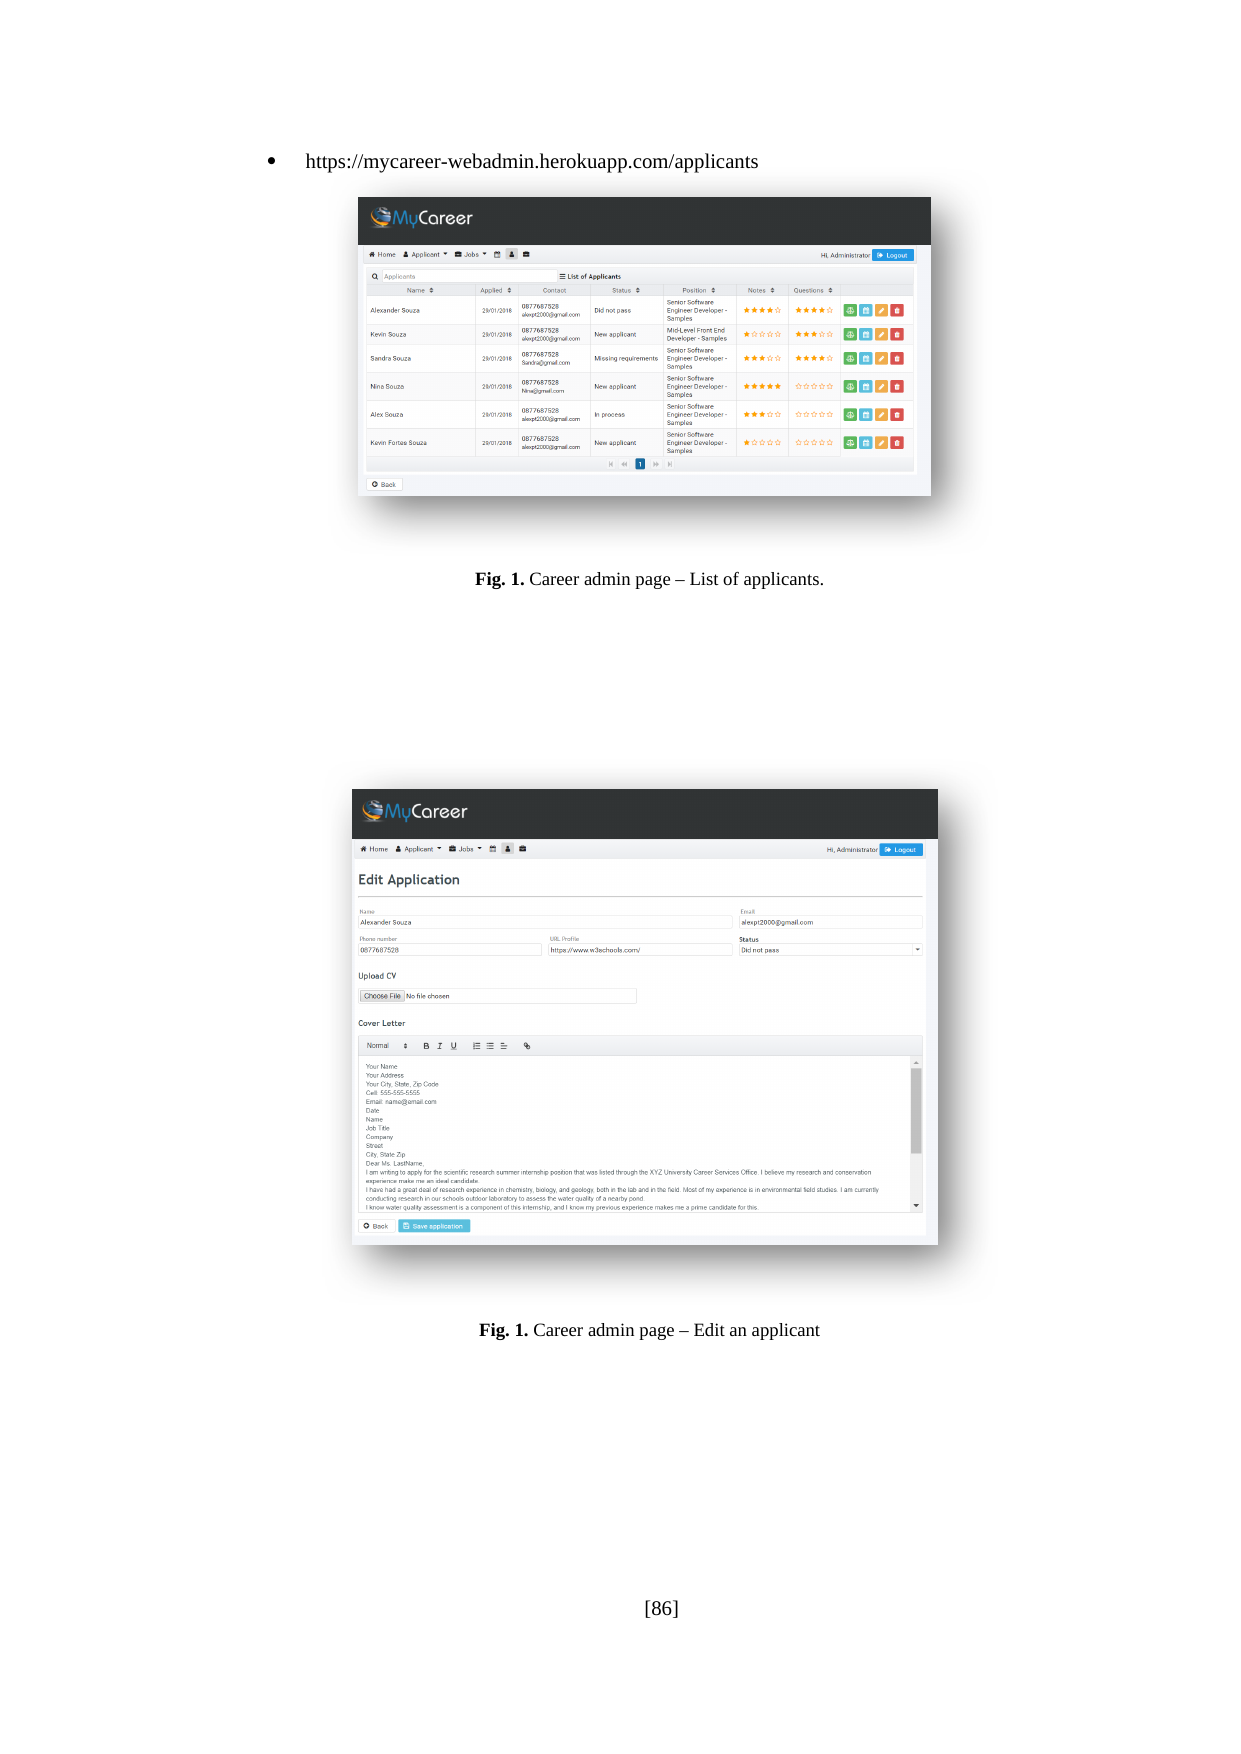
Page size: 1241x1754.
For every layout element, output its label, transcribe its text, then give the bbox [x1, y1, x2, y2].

picture [352, 789, 938, 1245]
list https://mycareer-webadmin.herokuapp.com/applicants [268, 148, 1092, 173]
picture [358, 197, 931, 496]
text Fig. 99. Career admin page – Edit an applicant [207, 1318, 1092, 1341]
text Fig. 98. Career admin page – List of applicants. [207, 567, 1092, 589]
